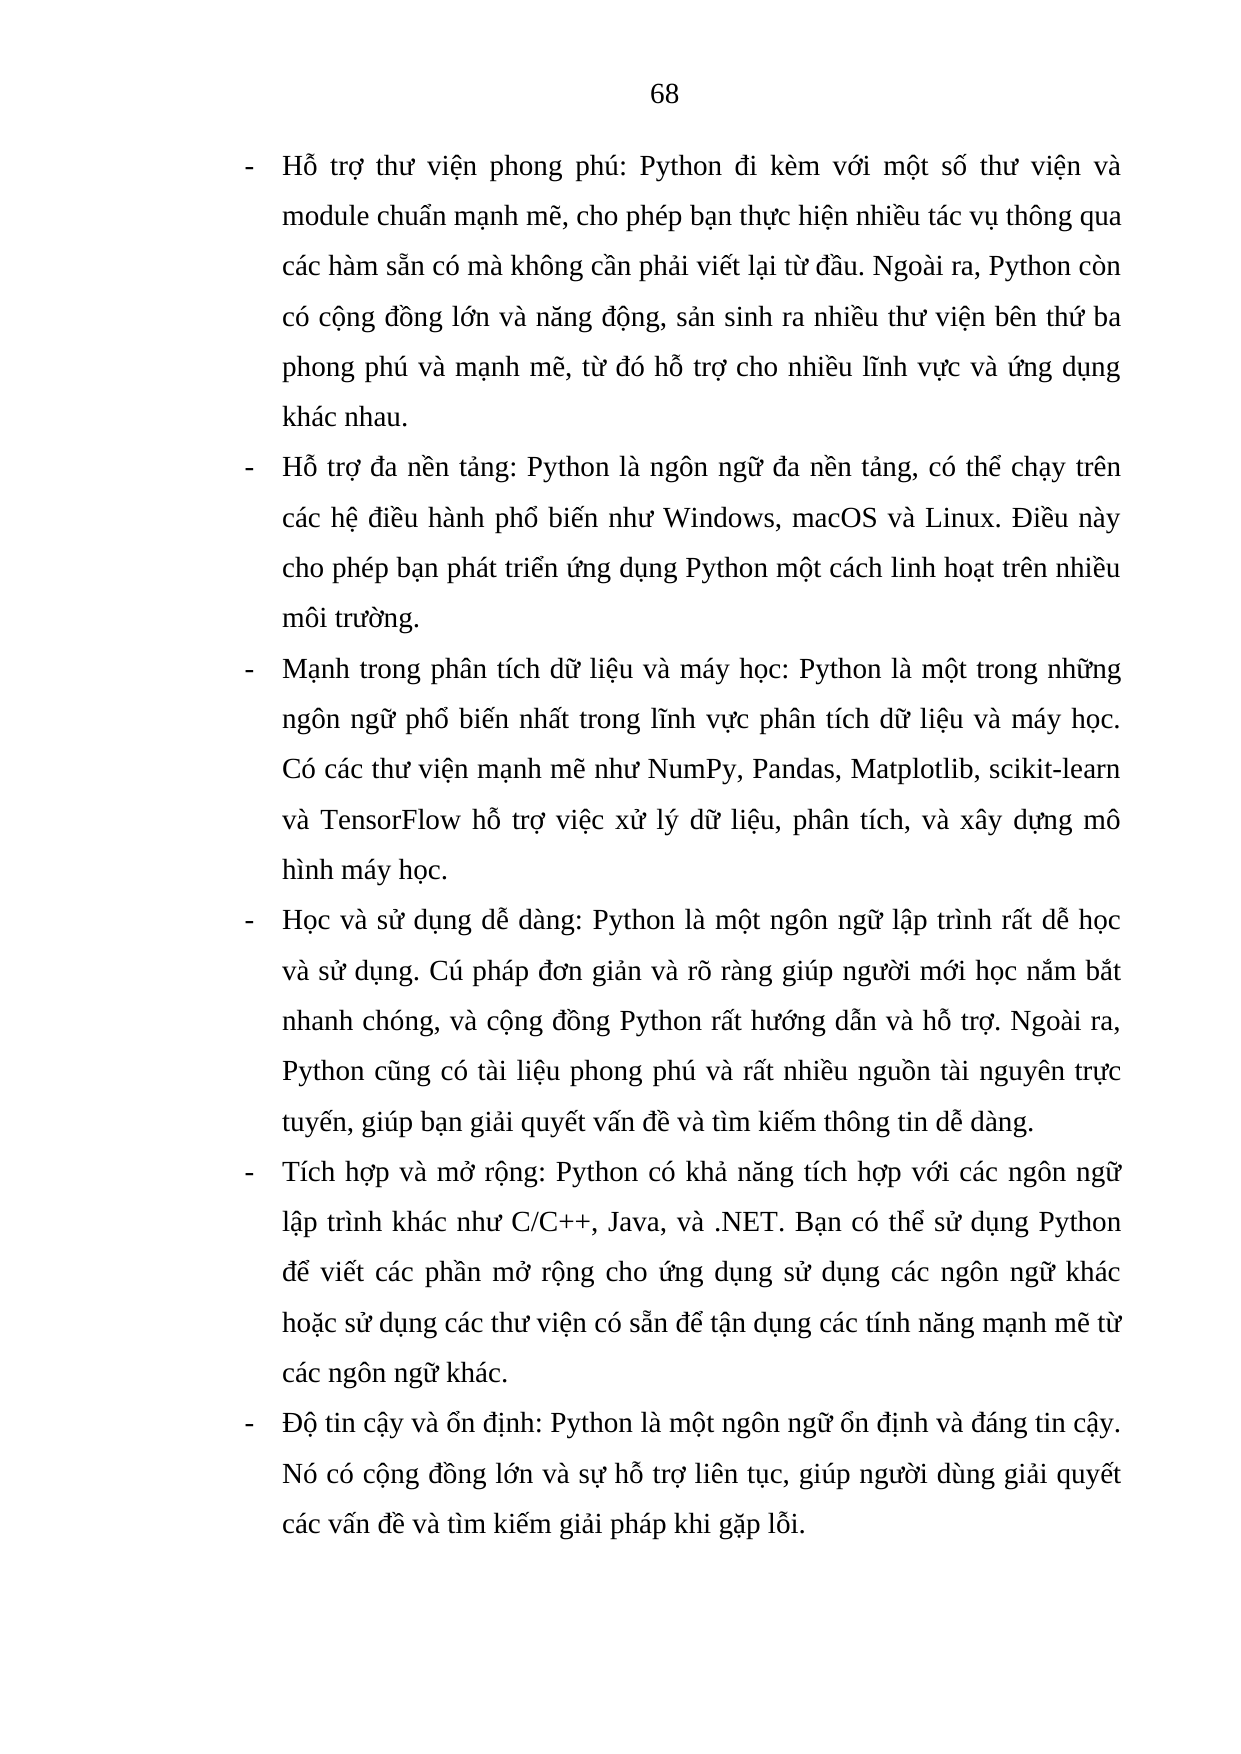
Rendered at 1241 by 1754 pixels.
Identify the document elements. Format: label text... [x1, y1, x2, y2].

list Hỗ trợ đa nền tảng: Python là ngôn ngữ đa nền tảng, có thể chạy trên các hệ điều hành phổ biến như Windows, macOS và Linux. Điều này cho phép bạn phát triển ứng dụng Python một cách linh hoạt trên nhiều môi trường. [244, 449, 1122, 634]
list Học và sử dụng dễ dàng: Python là một ngôn ngữ lập trình rất dễ học và sử dụng. Cú pháp đơn giản và rõ ràng giúp người mới học nắm bắt nhanh chóng, và cộng đồng Python rất hướng dẫn và hỗ trợ. Ngoài ra, Python cũng có tài liệu phong phú và rất nhiều nguồn tài nguyên trực tuyến, giúp bạn giải quyết vấn đề và tìm kiếm thông tin dễ dàng. [244, 902, 1122, 1137]
list Độ tin cậy và ổn định: Python là một ngôn ngữ ổn định và đáng tin cậy. Nó có cộng đồng lớn và sự hỗ trợ liên tục, giúp người dùng giải quyết các vấn đề và tìm kiếm giải pháp khi gặp lỗi. [244, 1406, 1122, 1540]
list Tích hợp và mở rộng: Python có khả năng tích hợp với các ngôn ngữ lập trình khác như C/C++, Java, và .NET. Bạn có thể sử dụng Python để viết các phần mở rộng cho ứng dụng sử dụng các ngôn ngữ khác hoặc sử dụng các thư viện có sẵn để tận dụng các tính năng mạnh mẽ từ các ngôn ngữ khác. [244, 1154, 1122, 1389]
list Mạnh trong phân tích dữ liệu và máy học: Python là một trong những ngôn ngữ phổ biến nhất trong lĩnh vực phân tích dữ liệu và máy học. Có các thư viện mạnh mẽ như NumPy, Pandas, Matplotlib, scikit-learn và TensorFlow hỗ trợ việc xử lý dữ liệu, phân tích, và xây dựng mô hình máy học. [244, 651, 1122, 886]
list Hỗ trợ thư viện phong phú: Python đi kèm với một số thư viện và module chuẩn mạnh mẽ, cho phép bạn thực hiện nhiều tác vụ thông qua các hàm sẵn có mà không cần phải viết lại từ đầu. Ngoài ra, Python còn có cộng đồng lớn và năng động, sản sinh ra nhiều thư viện bên thứ ba phong phú và mạnh mẽ, từ đó hỗ trợ cho nhiều lĩnh vực và ứng dụng khác nhau. [244, 148, 1122, 433]
